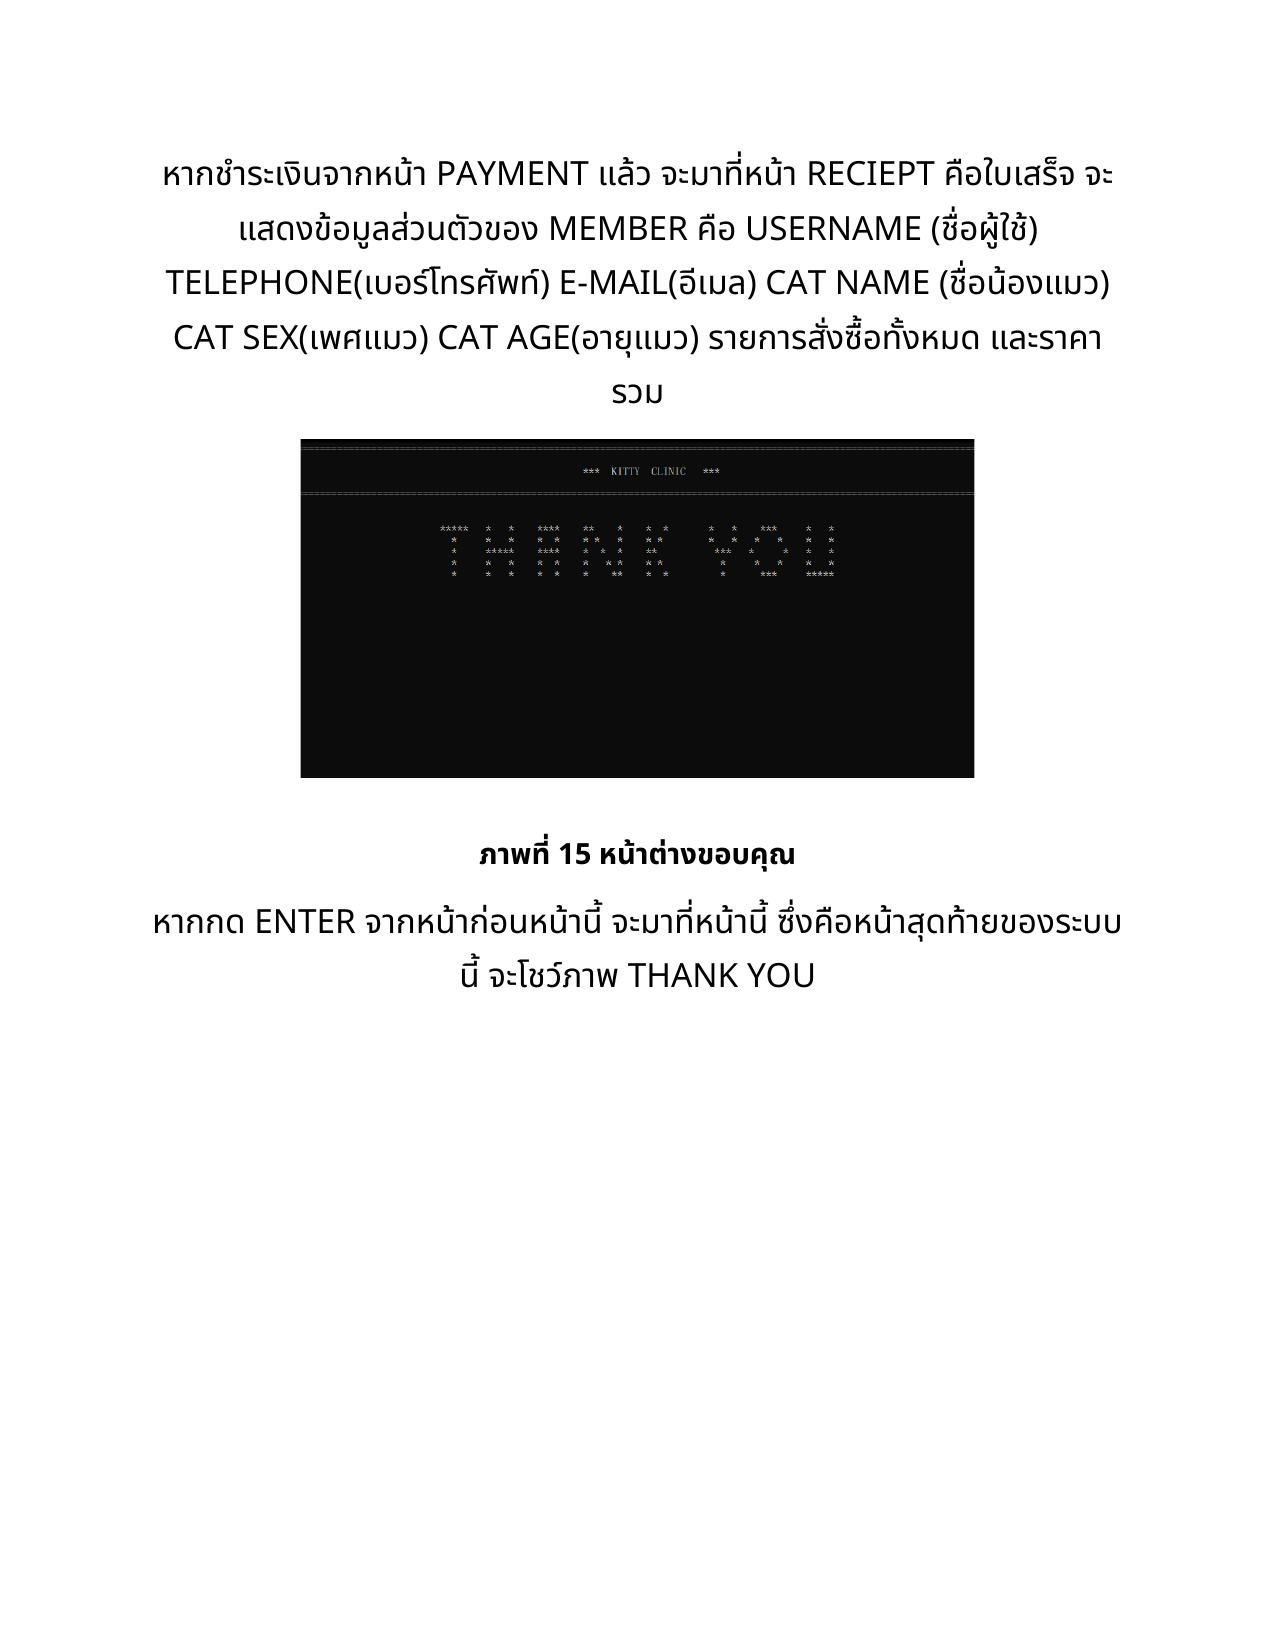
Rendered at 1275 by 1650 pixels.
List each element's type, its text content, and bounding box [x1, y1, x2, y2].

text ภาพที่ 15 หน้าต่างขอบคุณ [150, 833, 1125, 877]
text หากกด ENTER จากหน้าก่อนหน้านี้ จะมาที่หน้านี้ ซึ่งคือหน้าสุดท้ายของระบบนี้ จะโชว์ภาพ THANK YOU [150, 898, 1125, 1003]
text หากชำระเงินจากหน้า PAYMENT แล้ว จะมาที่หน้า RECIEPT คือใบเสร็จ จะแสดงข้อมูลส่วนตัวของ MEMBER คือ USERNAME (ชื่อผู้ใช้) TELEPHONE(เบอร์โทรศัพท์) E-MAIL(อีเมล) CAT NAME (ชื่อน้องแมว) CAT SEX(เพศแมว) CAT AGE(อายุแมว) รายการสั่งซื้อทั้งหมด และราคารวม [150, 150, 1125, 419]
picture [300, 439, 975, 778]
